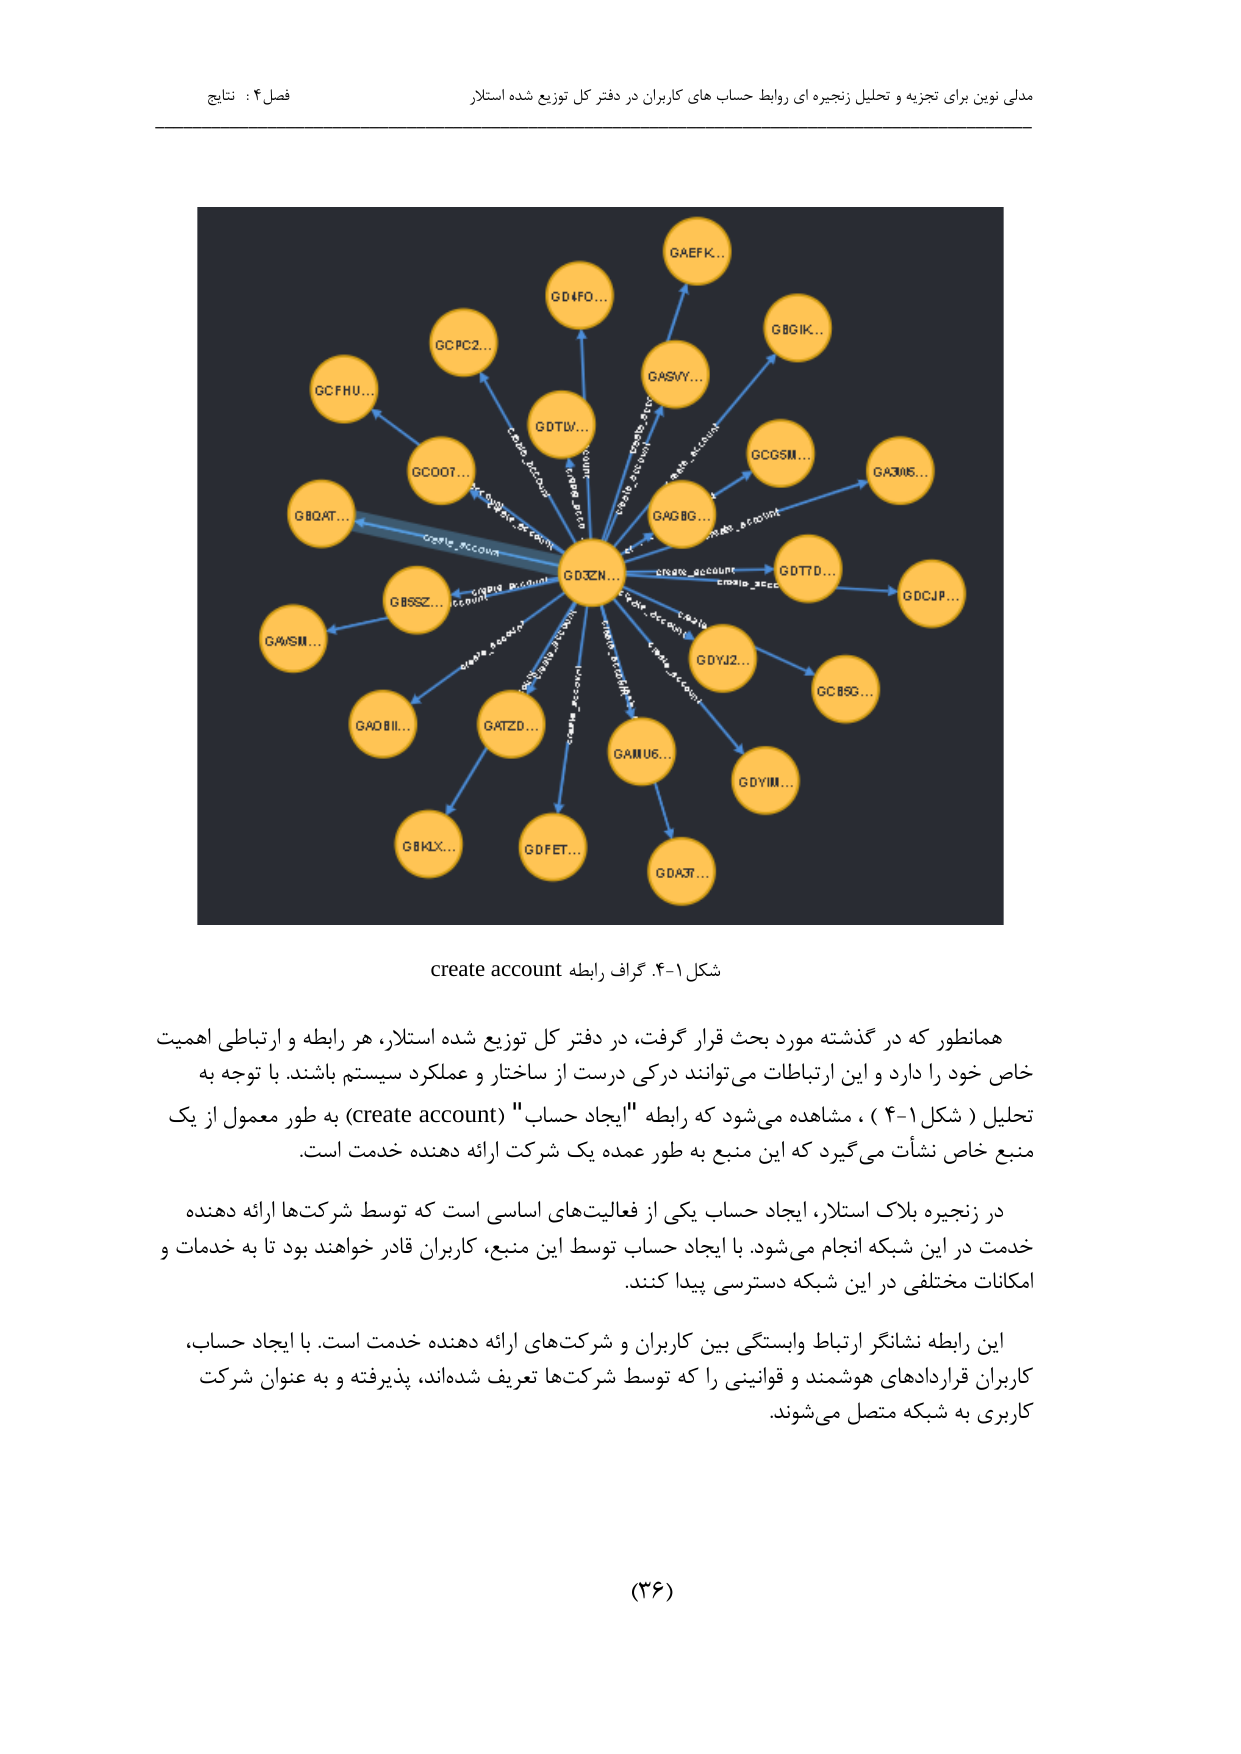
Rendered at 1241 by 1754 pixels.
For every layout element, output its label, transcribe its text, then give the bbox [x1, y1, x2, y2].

text در زنجیره بلاک استلار، ایجاد حساب یکی از فعالیت‌های اساسی است که توسط شرکت‌ها ارائه دهنده خدمت در این شبکه انجام می‌شود. با ایجاد حساب توسط این منبع، کاربران قادر خواهند بود تا به خدمات و امکانات مختلفی در این شبکه دسترسی پیدا کنند. [147, 1200, 1033, 1297]
text همانطور که در گذشته مورد بحث قرار گرفت، در دفتر کل توزیع شده استلار، هر رابطه و ارتباطی اهمیت خاص خود را دارد و این ارتباطات می‌توانند درکی درست از ساختار و عملکرد سیستم باشند. با توجه به تحلیل ( شکل1-4 ) ، مشاهده می‌شود که رابطه "ایجاد حساب" (create account) به طور معمول از یک منبع خاص نشأت می‌گیرد که این منبع به طور عمده یک شرکت ارائه دهنده خدمت است. [147, 1027, 1033, 1167]
text شکل1-4. گراف رابطه create account [147, 955, 1033, 984]
text این رابطه نشانگر ارتباط وابستگی بین کاربران و شرکت‌های ارائه دهنده خدمت است. با ایجاد حساب، کاربران قراردادهای هوشمند و قوانینی را که توسط شرکت‌ها تعریف شده‌اند، پذیرفته و به عنوان شرکت کاربری به شبکه متصل می‌شوند. [147, 1331, 1033, 1428]
picture [197, 207, 1004, 925]
